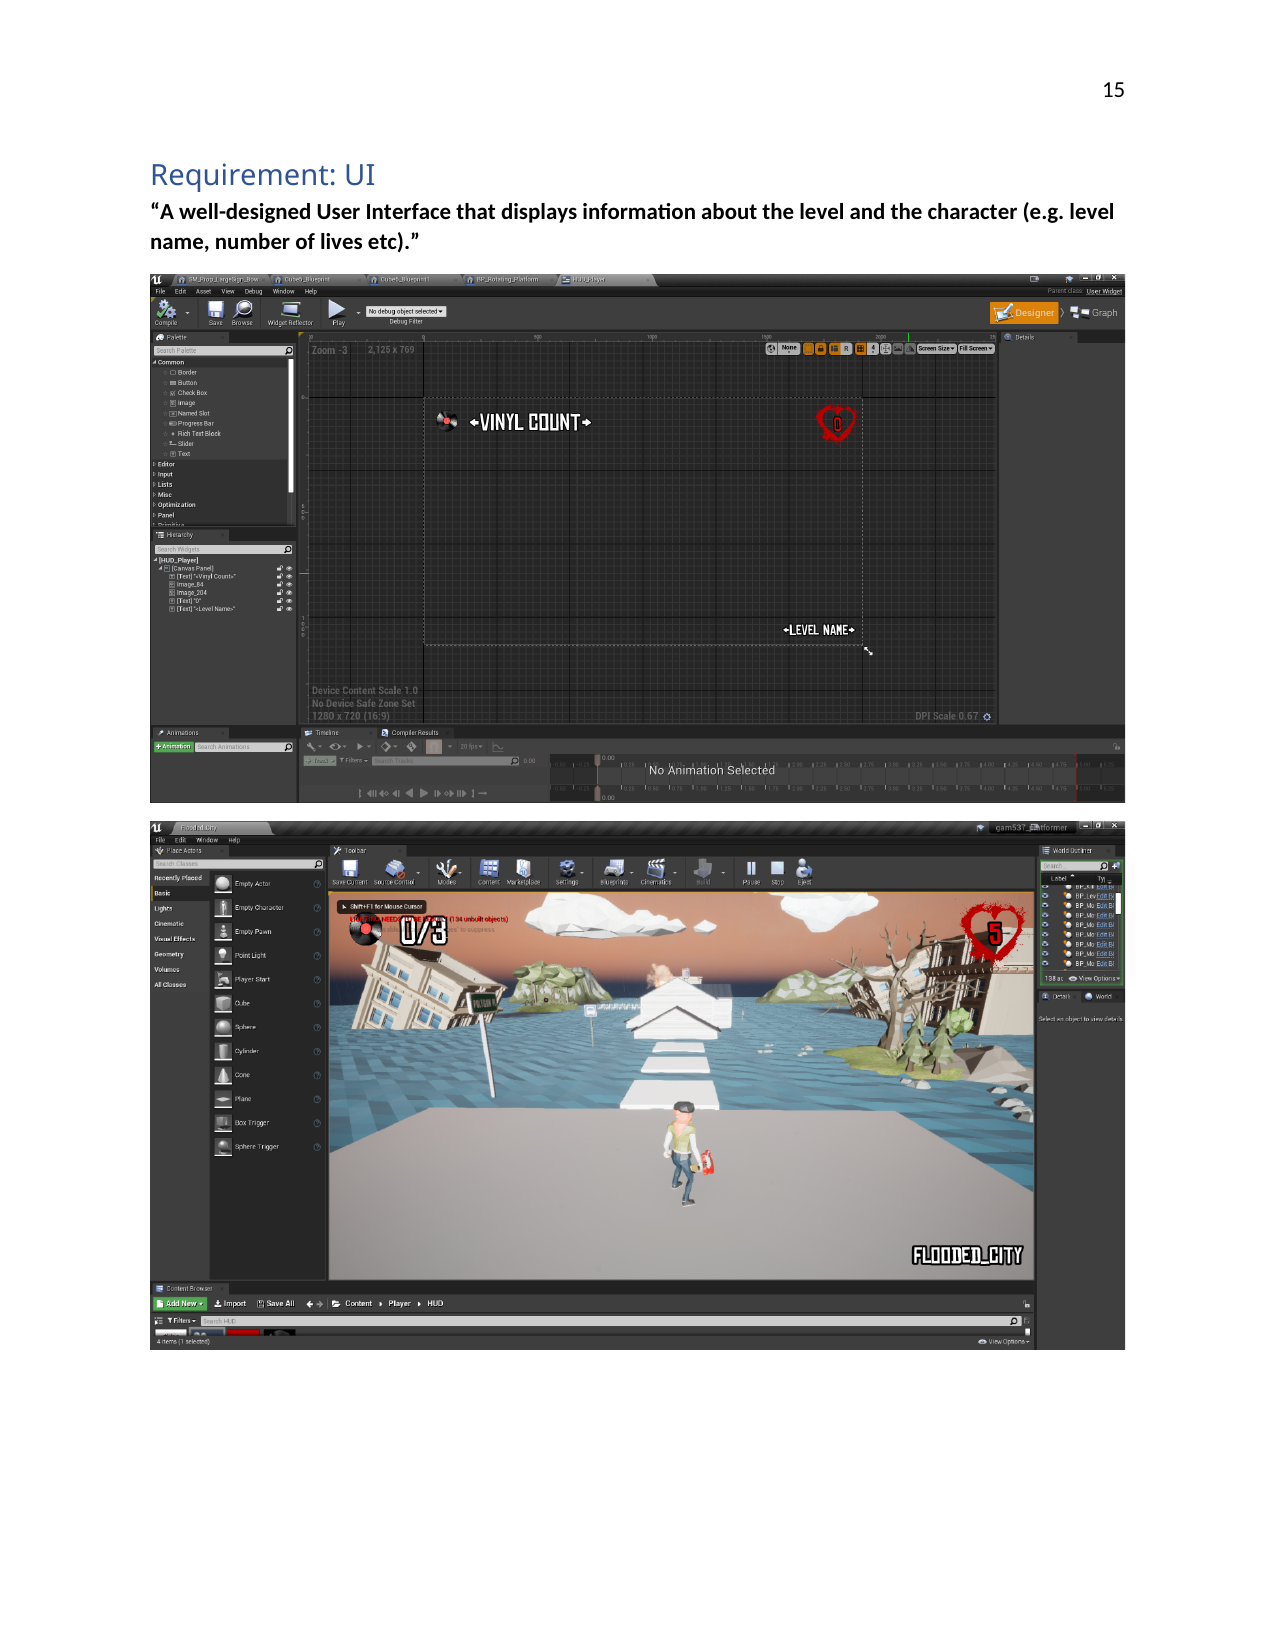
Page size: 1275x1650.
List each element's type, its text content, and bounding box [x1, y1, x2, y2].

picture [150, 274, 1125, 803]
text “A well-designed User Interface that displays information about the level and the character (e.g. level name, number of lives etc).” [150, 197, 1125, 255]
subtitle Requirement: UI [150, 154, 1125, 194]
picture [150, 821, 1125, 1350]
